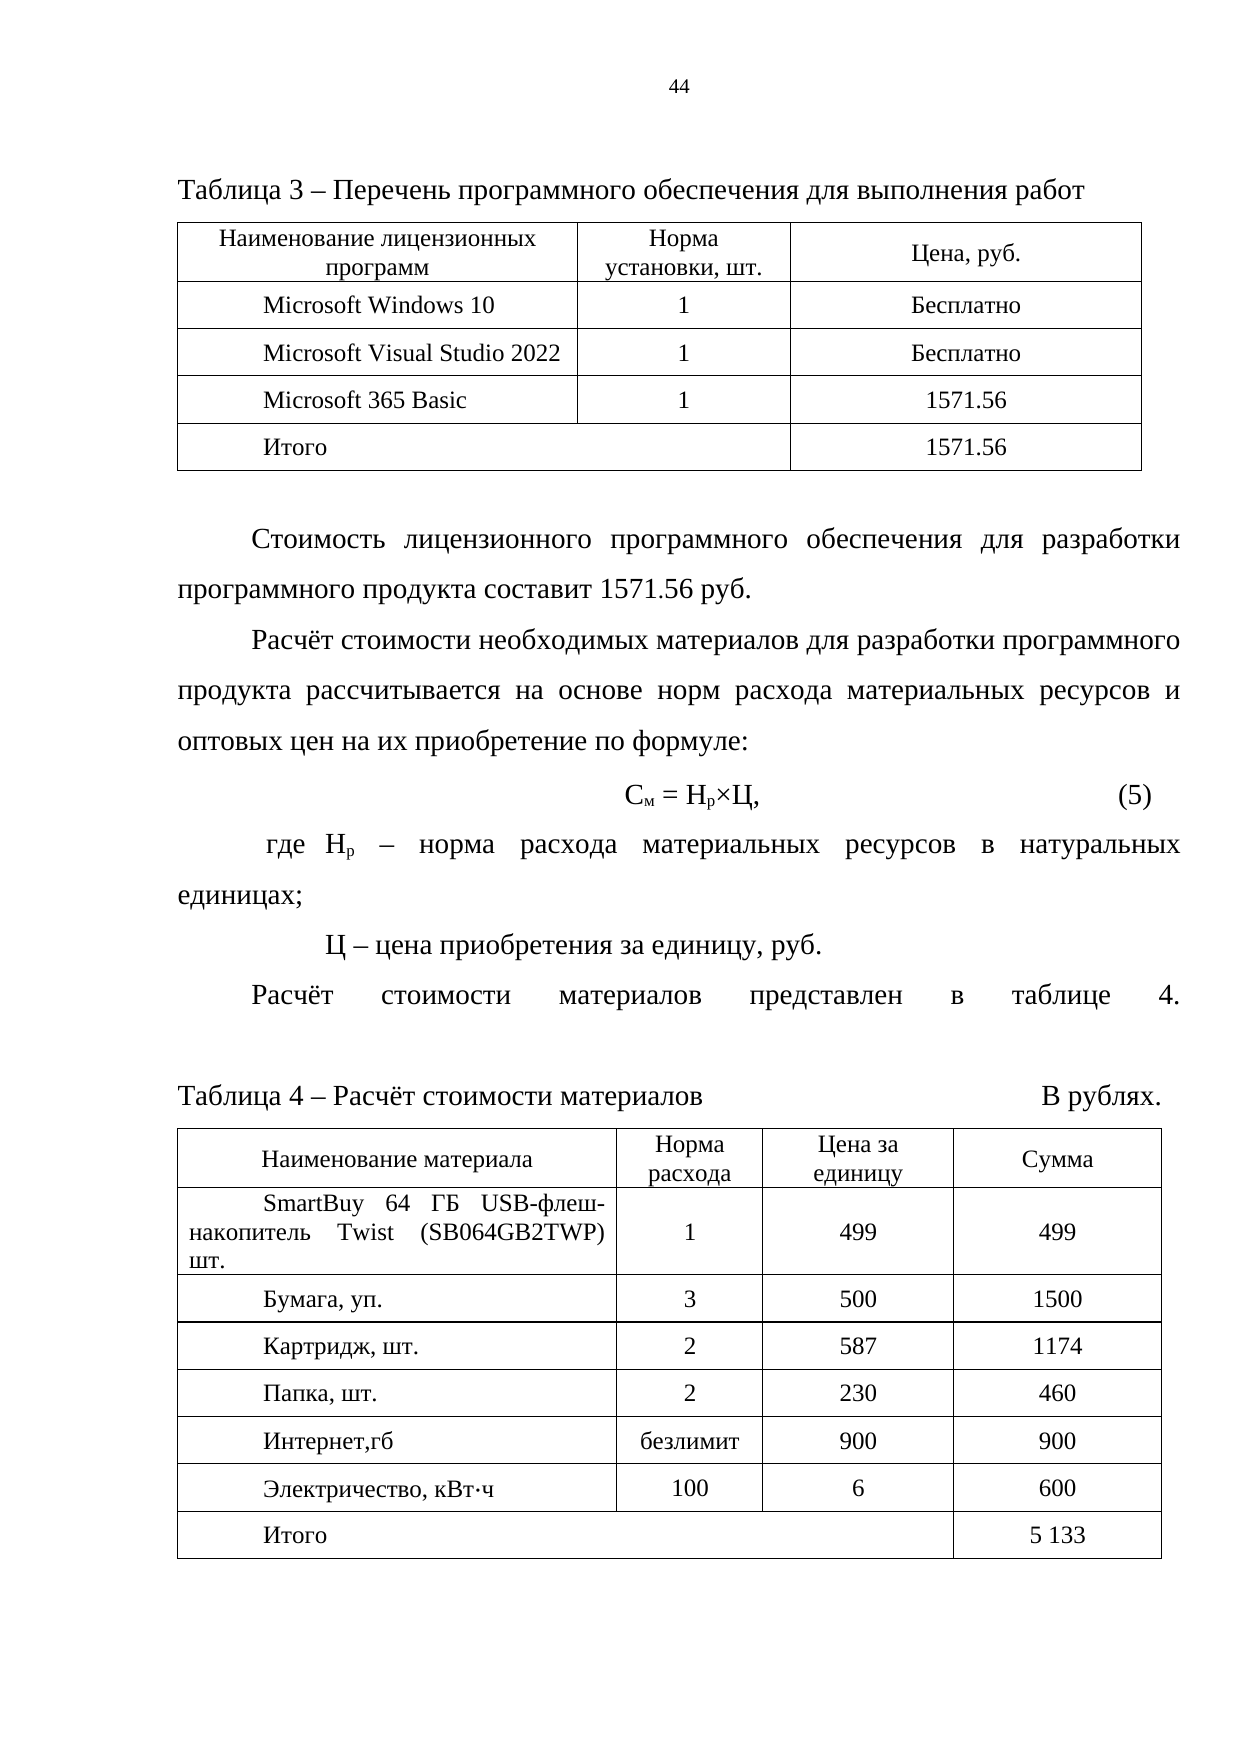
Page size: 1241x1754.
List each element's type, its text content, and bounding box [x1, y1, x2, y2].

table_cell 900 [763, 1417, 953, 1463]
table_cell 100 [617, 1464, 762, 1511]
text Расчёт стоимости необходимых материалов для разработки программного продукта рассчитывается на основе норм расхода материальных ресурсов и оптовых цен на их приобретение по формуле: [177, 622, 1181, 756]
table_cell 1174 [954, 1323, 1161, 1369]
table_cell Microsoft 365 Basic [178, 376, 577, 423]
table_cell 1 [578, 282, 790, 328]
table_cell Бесплатно [791, 329, 1141, 375]
table_cell Microsoft Visual Studio 2022 [178, 329, 577, 375]
table_cell 3 [617, 1275, 762, 1321]
table_cell 499 [954, 1188, 1161, 1274]
table_cell Бумага, уп. [178, 1275, 616, 1321]
table_cell 2 [617, 1370, 762, 1416]
table_cell SmartBuy 64 ГБ USB-флеш-накопитель Twist (SB064GB2TWP) шт. [178, 1188, 616, 1274]
table_cell 1571.56 [791, 424, 1141, 470]
table_header Норма установки, шт. [578, 223, 790, 281]
table_header Сумма [954, 1129, 1161, 1187]
table_cell 230 [763, 1370, 953, 1416]
table_header (5) [1026, 773, 1181, 826]
table_cell Бесплатно [791, 282, 1141, 328]
table_cell Интернет,гб [178, 1417, 616, 1463]
table_cell 1500 [954, 1275, 1161, 1321]
text где Нр – норма расхода материальных ресурсов в натуральных единицах; [177, 826, 1181, 910]
table_header Цена за единицу [763, 1129, 953, 1187]
table_cell 499 [763, 1188, 953, 1274]
table_header Норма расхода [617, 1129, 762, 1187]
table_cell 1 [617, 1188, 762, 1274]
table_cell безлимит [617, 1417, 762, 1463]
table_cell 1 [578, 329, 790, 375]
table_cell 5 133 [954, 1512, 1161, 1558]
table_cell Итого [178, 424, 790, 470]
table_cell Картридж, шт. [178, 1323, 616, 1369]
table_cell Папка, шт. [178, 1370, 616, 1416]
text Ц – цена приобретения за единицу, руб. [177, 927, 1181, 961]
table_header Цена, руб. [791, 223, 1141, 281]
table_cell Итого [178, 1512, 953, 1558]
text Расчёт стоимости материалов представлен в таблице 4. Таблица 4 – Расчёт стоимости материалов В рублях. [177, 977, 1181, 1112]
table_cell 500 [763, 1275, 953, 1321]
table_cell 6 [763, 1464, 953, 1511]
table_cell 1571.56 [791, 376, 1141, 423]
table_header Наименование материала [178, 1129, 616, 1187]
table_cell 460 [954, 1370, 1161, 1416]
text Таблица 3 – Перечень программного обеспечения для выполнения работ [177, 172, 1181, 206]
table_cell 587 [763, 1323, 953, 1369]
table_header Наименование лицензионных программ [178, 223, 577, 281]
table_cell Microsoft Windows 10 [178, 282, 577, 328]
table_cell 2 [617, 1323, 762, 1369]
table_header См = Нр×Ц, [177, 773, 1026, 826]
table_cell Электричество, кВт⋅ч [178, 1464, 616, 1511]
text Стоимость лицензионного программного обеспечения для разработки программного продукта составит 1571.56 руб. [177, 521, 1181, 605]
table_cell 900 [954, 1417, 1161, 1463]
table_cell 1 [578, 376, 790, 423]
table_cell 600 [954, 1464, 1161, 1511]
